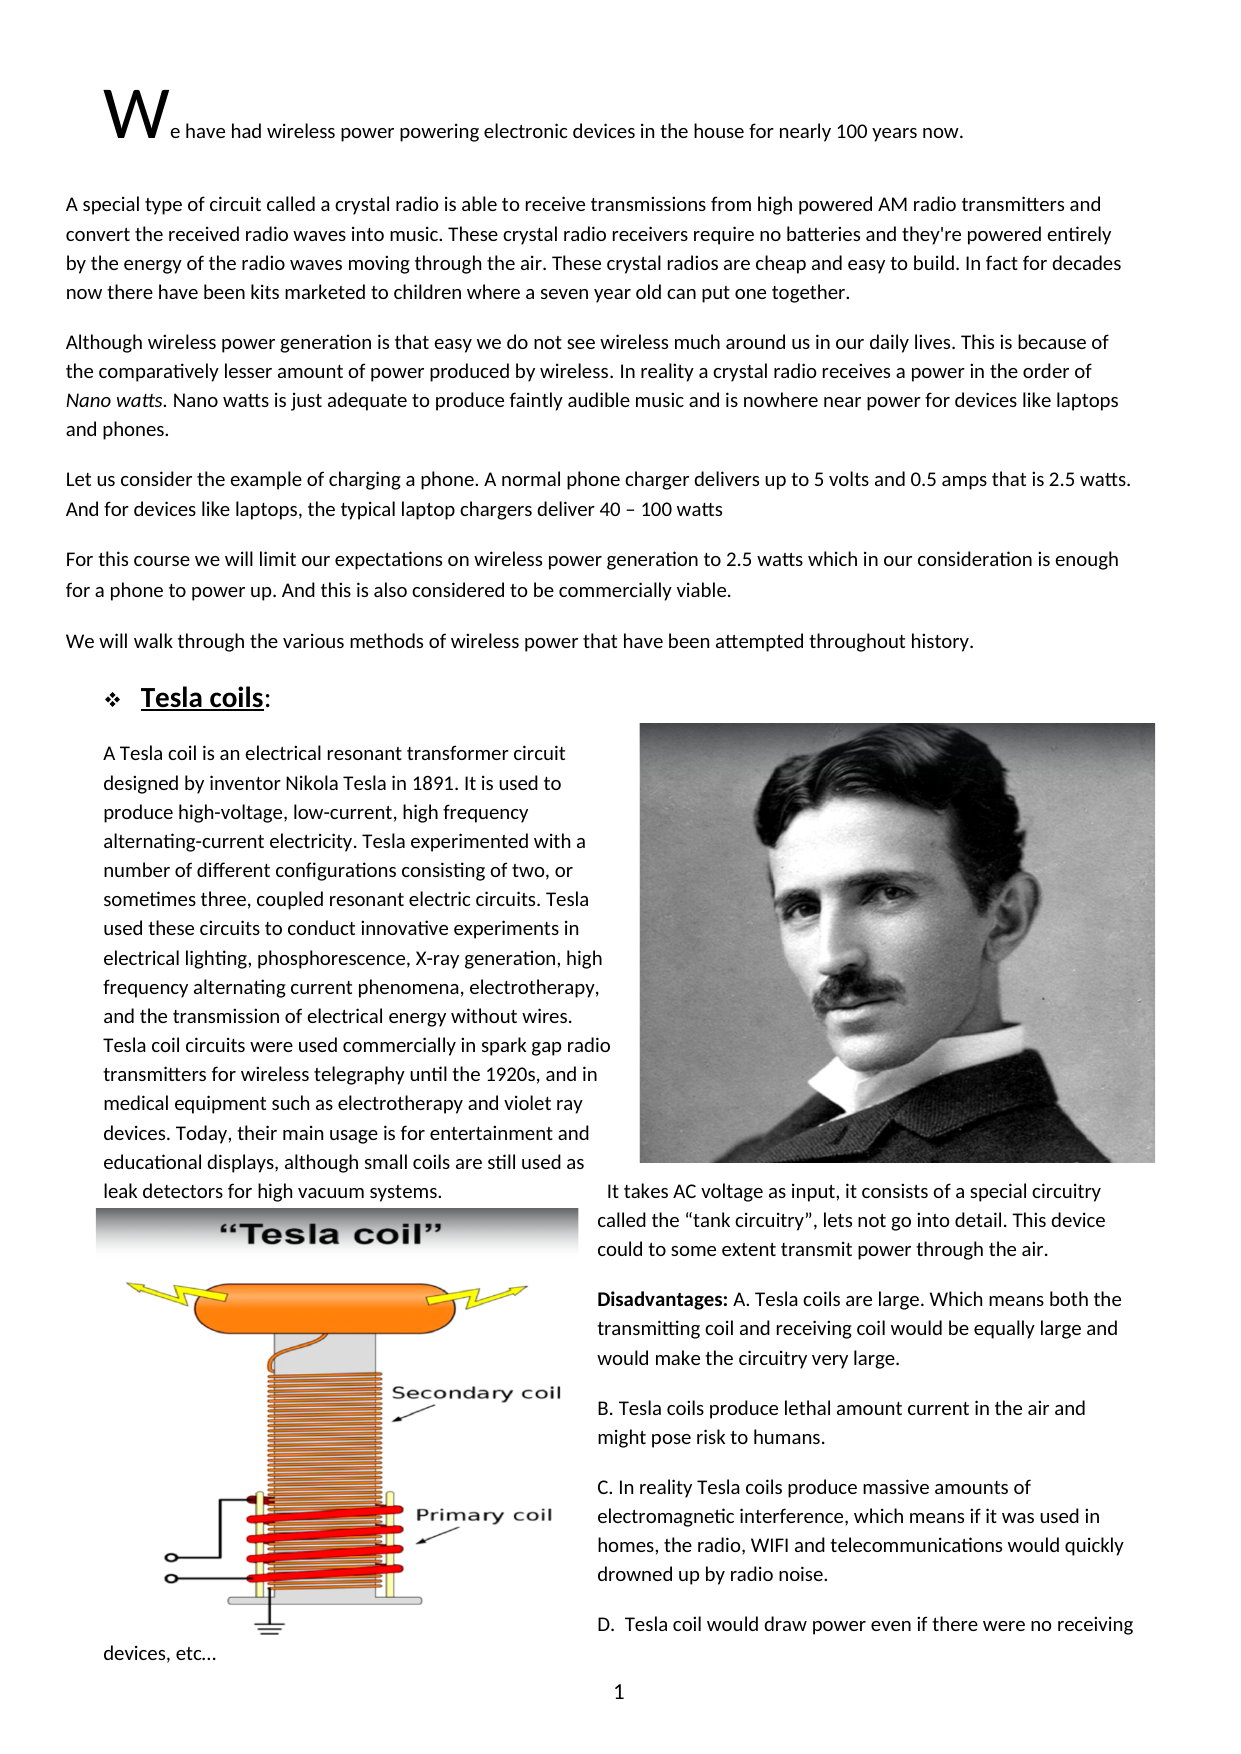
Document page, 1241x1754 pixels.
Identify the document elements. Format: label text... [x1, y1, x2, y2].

list In reality Tesla coils produce massive amounts of electromagnetic interference, which means if it was used in homes, the radio, WIFI and telecommunications would quickly drowned up by radio noise. [579, 1474, 1134, 1587]
list Tesla coils produce lethal amount current in the air and might pose risk to humans. [579, 1395, 1134, 1449]
text A special type of circuit called a crystal radio is able to receive transmissions from high powered AM radio transmitters and convert the received radio waves into music. These crystal radio receivers require no batteries and they're powered entirely by the energy of the radio waves moving through the air. These crystal radios are cheap and easy to build. In fact for decades now there have been kits marketed to children where a seven year old can put one together. [66, 192, 1134, 304]
list Tesla coil would draw power even if there were no receiving devices, etc… [103, 1611, 1134, 1666]
text Let us consider the example of charging a phone. A normal phone charger delivers up to 5 volts and 0.5 amps that is 2.5 watts. And for devices like laptops, the typical laptop chargers deliver 40 – 100 watts [66, 467, 1134, 521]
text We have had wireless power powering electronic devices in the house for nearly 100 years now. [103, 66, 1134, 157]
text We will walk through the various methods of wireless power that have been attempted throughout history. [66, 628, 1134, 654]
text Disadvantages: A. Tesla coils are large. Which means both the transmitting coil and receiving coil would be equally large and would make the circuitry very large. [579, 1286, 1134, 1370]
text Although wireless power generation is that easy we do not see wireless much around us in our daily lives. This is because of the comparatively lesser amount of power produced by wireless. In reality a crystal radio receives a power in the order of Nano watts. Nano watts is just adequate to produce faintly audible music and is nowhere near power for devices like laptops and phones. [66, 329, 1134, 442]
picture [95, 1208, 579, 1635]
picture [639, 723, 1156, 1163]
text For this course we will limit our expectations on wireless power generation to 2.5 watts which in our consideration is enough for a phone to power up. And this is also considered to be commercially viable. [66, 546, 1134, 603]
list Tesla coils: [103, 679, 1134, 714]
